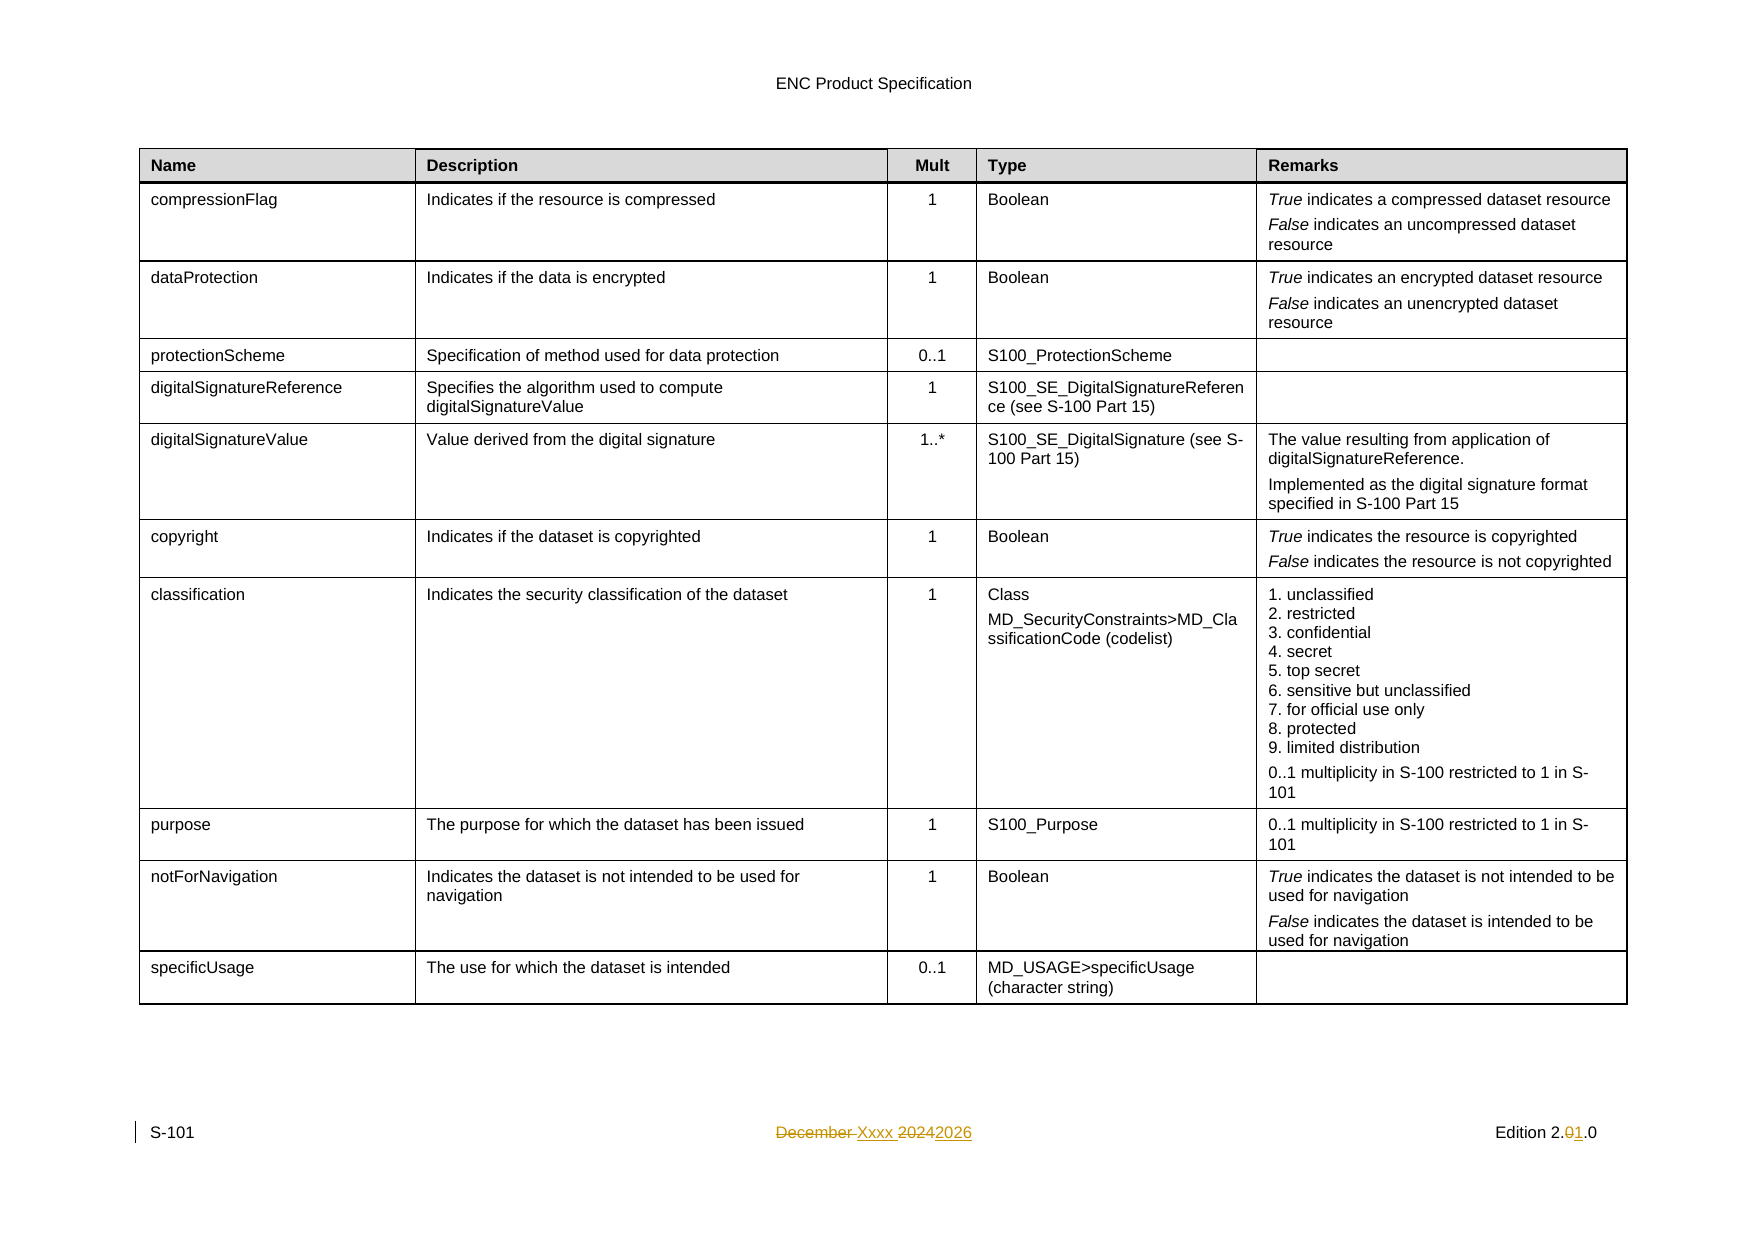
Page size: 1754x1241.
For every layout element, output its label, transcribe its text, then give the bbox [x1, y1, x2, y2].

table_cell Specifies the algorithm used to compute digitalSignatureValue [416, 372, 887, 423]
table_header Description [416, 150, 887, 181]
table_cell S100_ProtectionScheme [977, 339, 1256, 371]
table_cell 0..1 multiplicity in S-100 restricted to 1 in S-101 [1257, 809, 1626, 860]
table_header Remarks [1257, 150, 1626, 181]
table_cell S100_SE_DigitalSignatureReference (see S-100 Part 15) [977, 372, 1256, 423]
table_cell Specification of method used for data protection [416, 339, 887, 371]
table_cell S100_SE_DigitalSignature (see S-100 Part 15) [977, 424, 1256, 519]
table_cell Indicates if the resource is compressed [416, 184, 887, 260]
table_cell The use for which the dataset is intended [416, 952, 887, 1003]
table_cell The value resulting from application of digitalSignatureReference. Implemented as the digital signature format specified in S-100 Part 15 [1257, 424, 1626, 519]
table_cell Indicates the dataset is not intended to be used for navigation [416, 861, 887, 950]
table_cell 1 [888, 861, 976, 950]
table_cell True indicates the resource is copyrighted False indicates the resource is not copyrighted [1257, 520, 1626, 577]
table_cell classification [140, 578, 415, 808]
table_cell Value derived from the digital signature [416, 424, 887, 519]
table_cell notForNavigation [140, 861, 415, 950]
table_cell [1257, 952, 1626, 1003]
table_cell True indicates an encrypted dataset resource False indicates an unencrypted dataset resource [1257, 262, 1626, 338]
table_cell Boolean [977, 262, 1256, 338]
table_cell The purpose for which the dataset has been issued [416, 809, 887, 860]
table_cell 1 [888, 809, 976, 860]
table_header Name [140, 149, 415, 181]
table_cell 1 [888, 262, 976, 338]
table_cell Indicates if the data is encrypted [416, 262, 887, 338]
table_cell Indicates if the dataset is copyrighted [416, 520, 887, 577]
table_cell Boolean [977, 520, 1256, 577]
table_header Mult [888, 149, 976, 181]
table_cell [1257, 339, 1626, 371]
table_cell Boolean [977, 184, 1256, 260]
table_cell [1257, 372, 1626, 423]
table_cell 1..* [888, 424, 976, 519]
table_cell 0..1 [888, 952, 976, 1003]
table_cell digitalSignatureReference [140, 372, 415, 423]
table_cell 0..1 [888, 339, 976, 371]
table_cell specificUsage [140, 952, 415, 1003]
table_cell digitalSignatureValue [140, 424, 415, 519]
table_cell 1 [888, 578, 976, 808]
table_cell True indicates a compressed dataset resource False indicates an uncompressed dataset resource [1257, 184, 1626, 260]
table_cell 1 [888, 372, 976, 423]
table_cell dataProtection [140, 262, 415, 338]
table_cell S100_Purpose [977, 809, 1256, 860]
table_cell protectionScheme [140, 339, 415, 371]
table_cell 1 [888, 184, 976, 260]
table_cell Class MD_SecurityConstraints>MD_ClassificationCode (codelist) [977, 578, 1256, 808]
table_header Type [977, 149, 1256, 181]
table_cell Indicates the security classification of the dataset [416, 578, 887, 808]
table_cell copyright [140, 520, 415, 577]
table_cell 1 [888, 520, 976, 577]
table_cell purpose [140, 809, 415, 860]
table_cell 1. unclassified 2. restricted 3. confidential 4. secret 5. top secret 6. sensitive but unclassified 7. for official use only 8. protected 9. limited distribution 0..1 multiplicity in S-100 restricted to 1 in S-101 [1257, 578, 1626, 808]
table_cell True indicates the dataset is not intended to be used for navigation False indicates the dataset is intended to be used for navigation [1257, 861, 1626, 950]
table_cell MD_USAGE>specificUsage (character string) [977, 952, 1256, 1003]
table_cell Boolean [977, 861, 1256, 950]
table_cell compressionFlag [140, 184, 415, 260]
